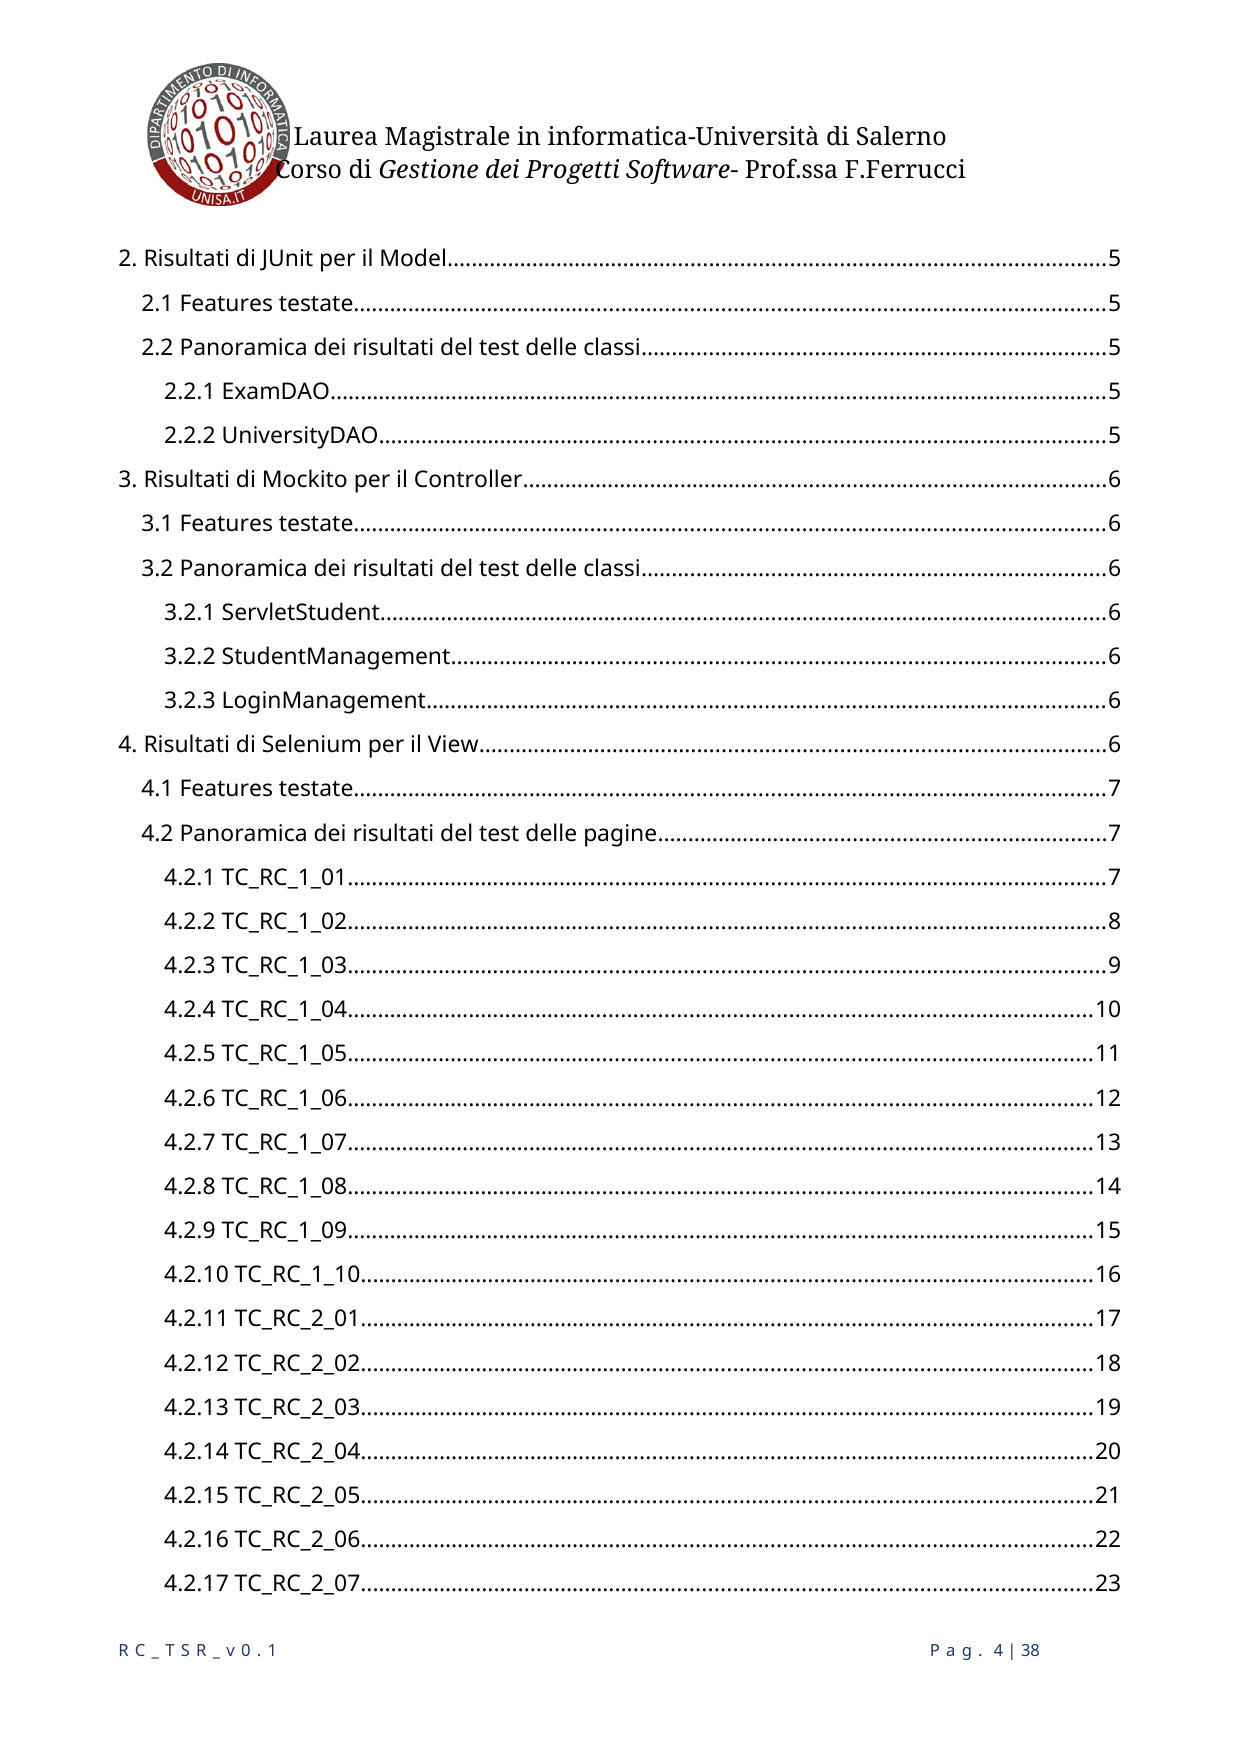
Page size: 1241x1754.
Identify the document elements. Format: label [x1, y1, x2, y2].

picture [147, 63, 290, 206]
